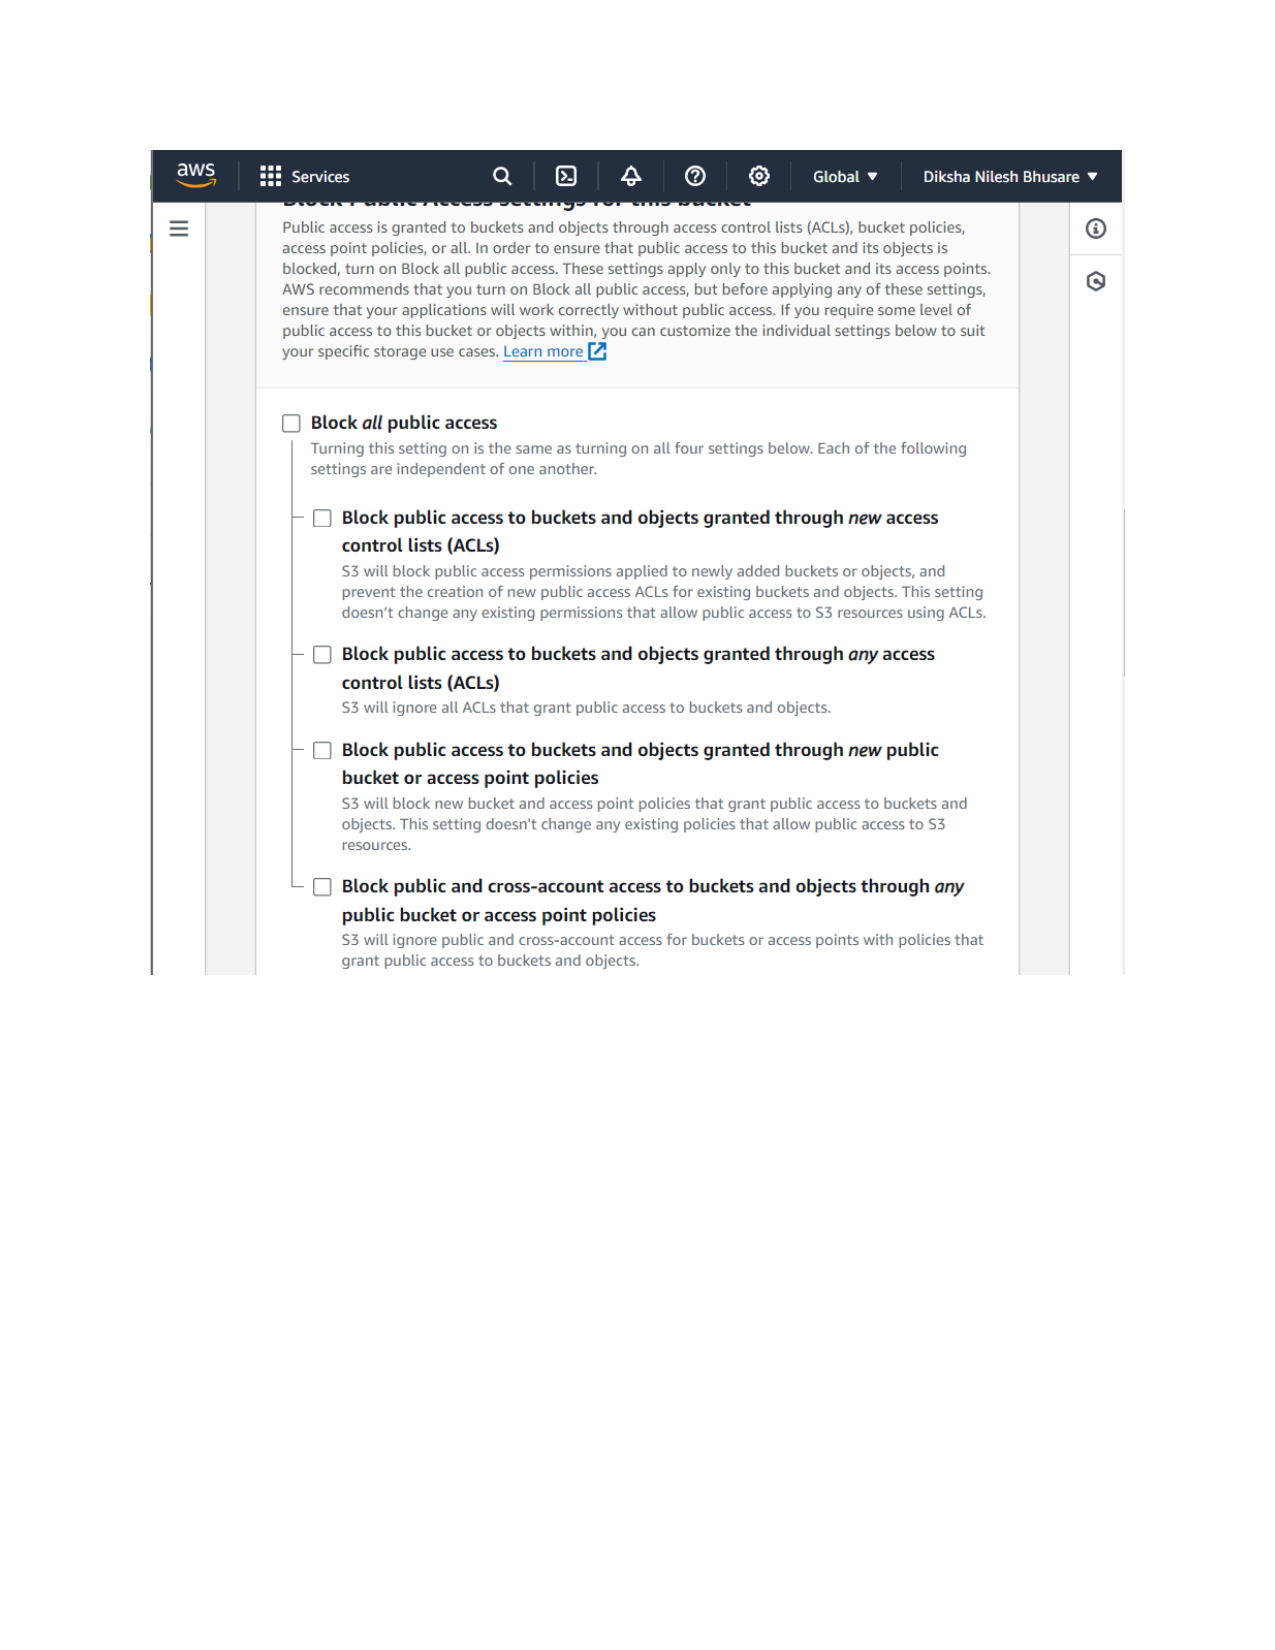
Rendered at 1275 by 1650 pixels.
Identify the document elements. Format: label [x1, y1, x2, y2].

picture [150, 150, 1125, 975]
